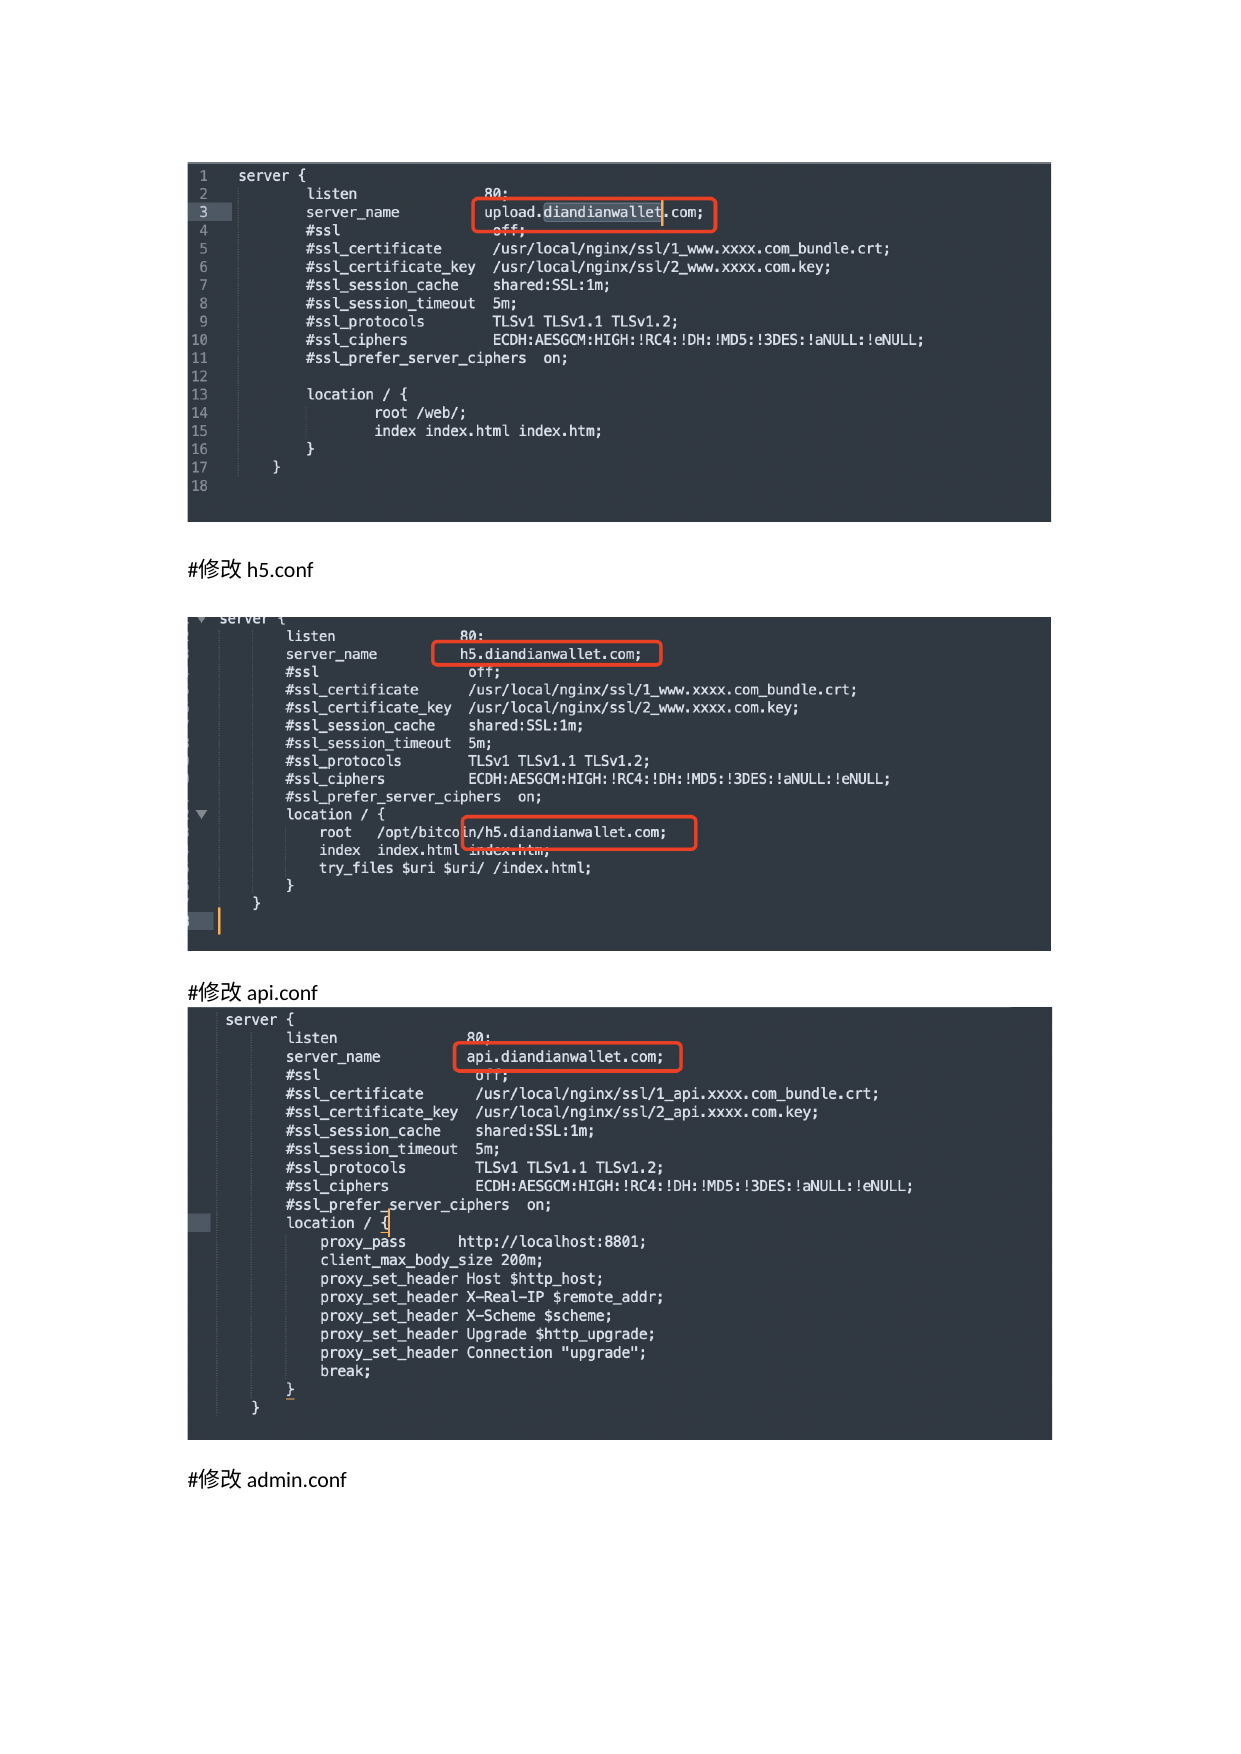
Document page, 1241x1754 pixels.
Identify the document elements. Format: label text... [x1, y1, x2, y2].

text #修改h5.conf [187, 552, 1053, 584]
text #修改admin.conf [187, 1462, 1053, 1494]
text #修改api.conf [187, 974, 1053, 1007]
picture [187, 617, 1051, 951]
picture [187, 1007, 1053, 1440]
picture [187, 162, 1052, 522]
